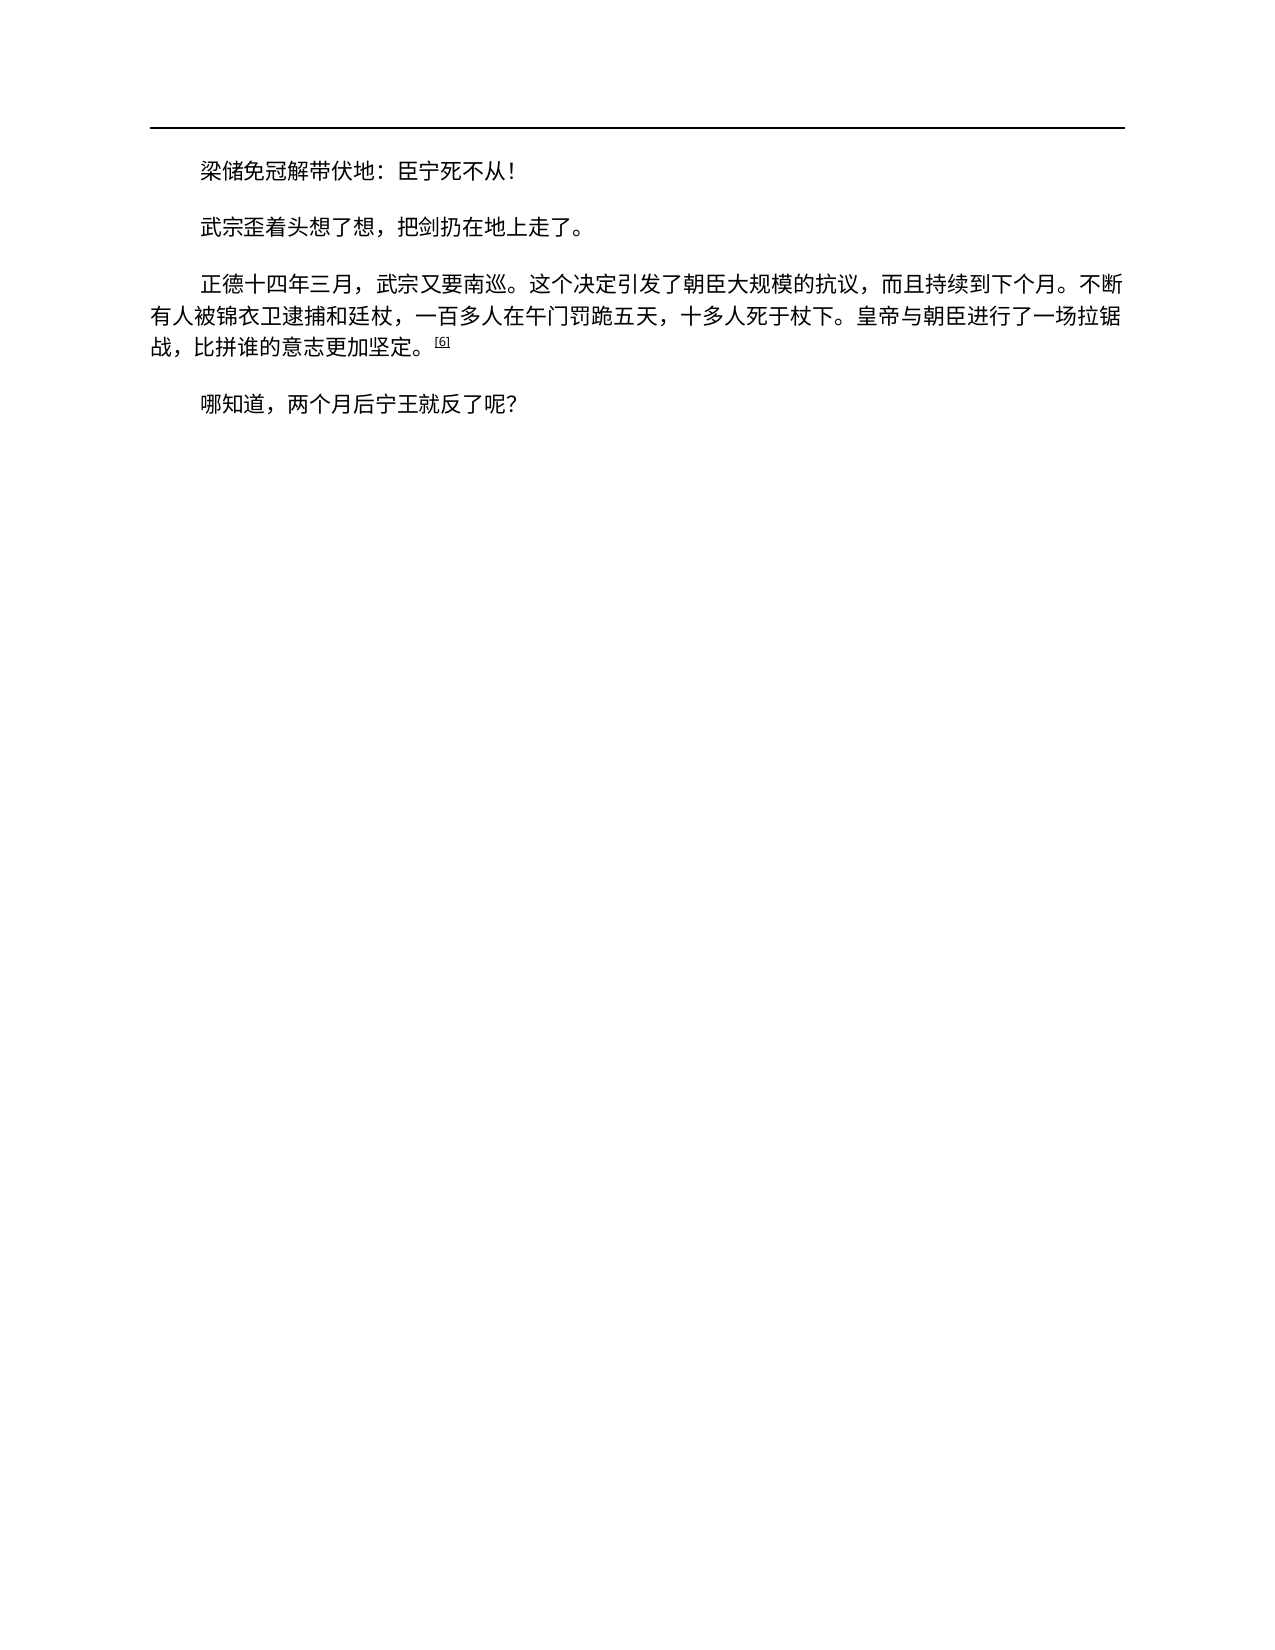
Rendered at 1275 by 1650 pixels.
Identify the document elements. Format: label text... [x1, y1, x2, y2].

text 哪知道，两个月后宁王就反了呢？ [150, 387, 1125, 419]
text 梁储免冠解带伏地：臣宁死不从！ [150, 154, 1125, 185]
text 武宗歪着头想了想，把剑扔在地上走了。 [150, 210, 1125, 242]
text 正德十四年三月，武宗又要南巡。这个决定引发了朝臣大规模的抗议，而且持续到下个月。不断有人被锦衣卫逮捕和廷杖，一百多人在午门罚跪五天，十多人死于杖下。皇帝与朝臣进行了一场拉锯战，比拼谁的意志更加坚定。[6] [150, 267, 1125, 362]
